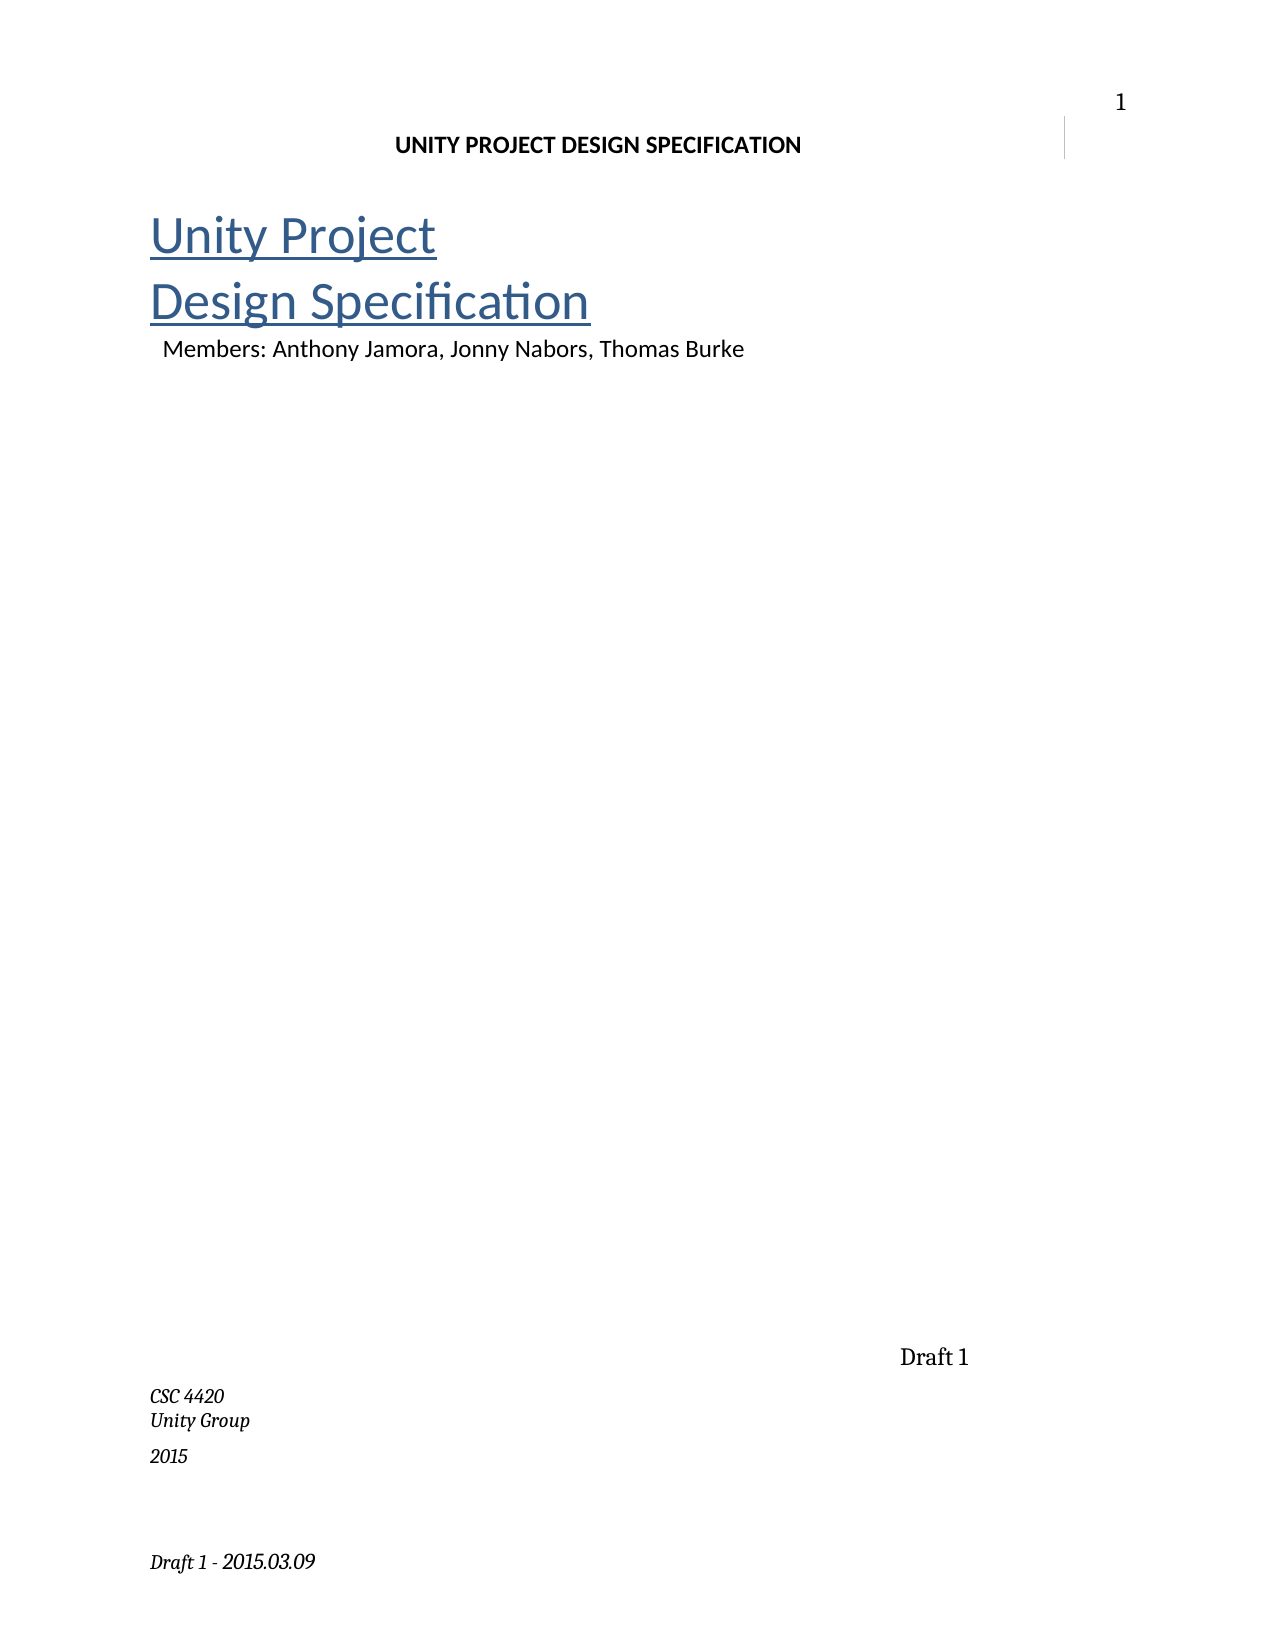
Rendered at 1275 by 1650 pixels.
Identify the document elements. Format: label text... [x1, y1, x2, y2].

text Draft 1 [825, 1343, 1125, 1372]
text 2015 [150, 1445, 1125, 1469]
text CSC 4420 [150, 1384, 1125, 1408]
title Design Specification [150, 267, 1125, 333]
title Members: Anthony Jamora, Jonny Nabors, Thomas Burke [150, 333, 1125, 363]
title Unity Project [150, 201, 1125, 267]
text Unity Group [150, 1408, 1125, 1432]
